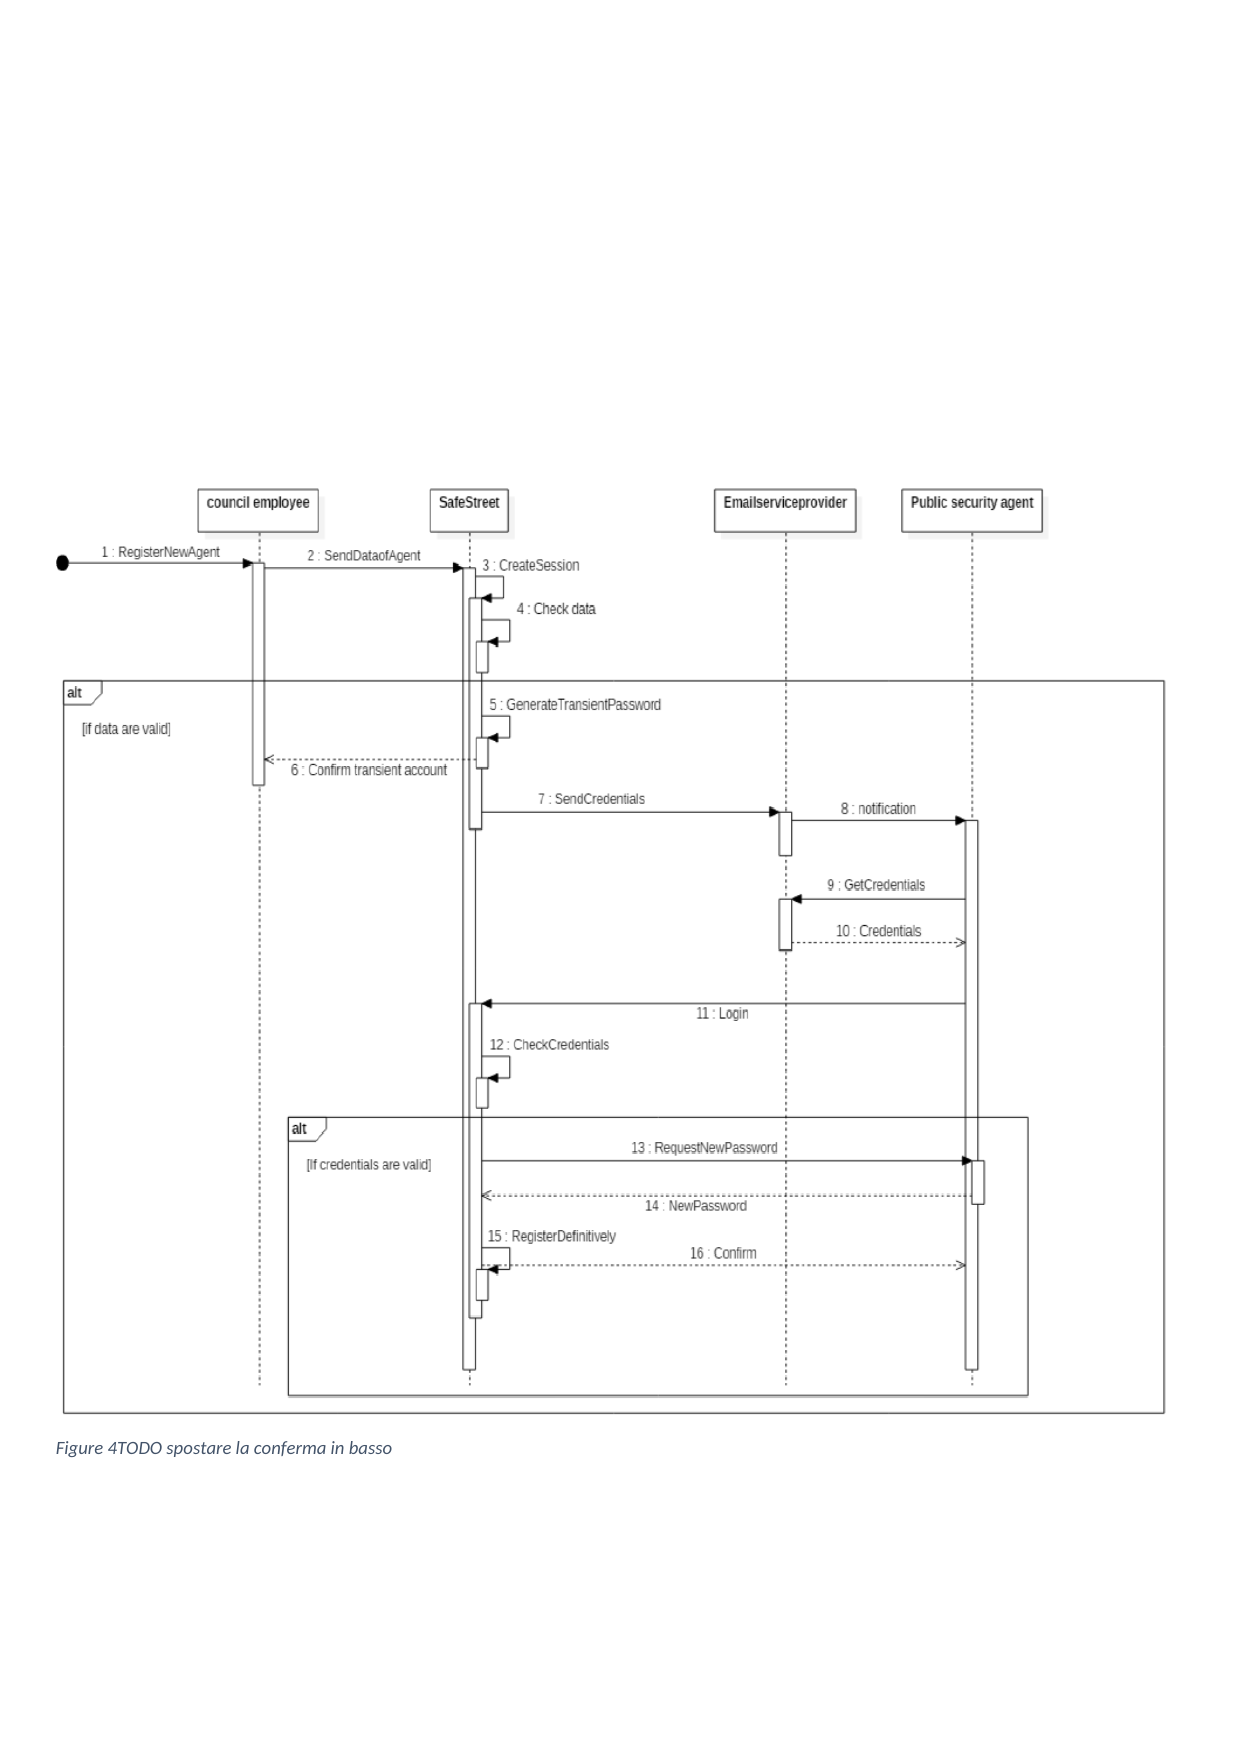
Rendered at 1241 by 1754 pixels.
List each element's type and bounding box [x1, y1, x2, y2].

picture [55, 478, 1185, 1428]
